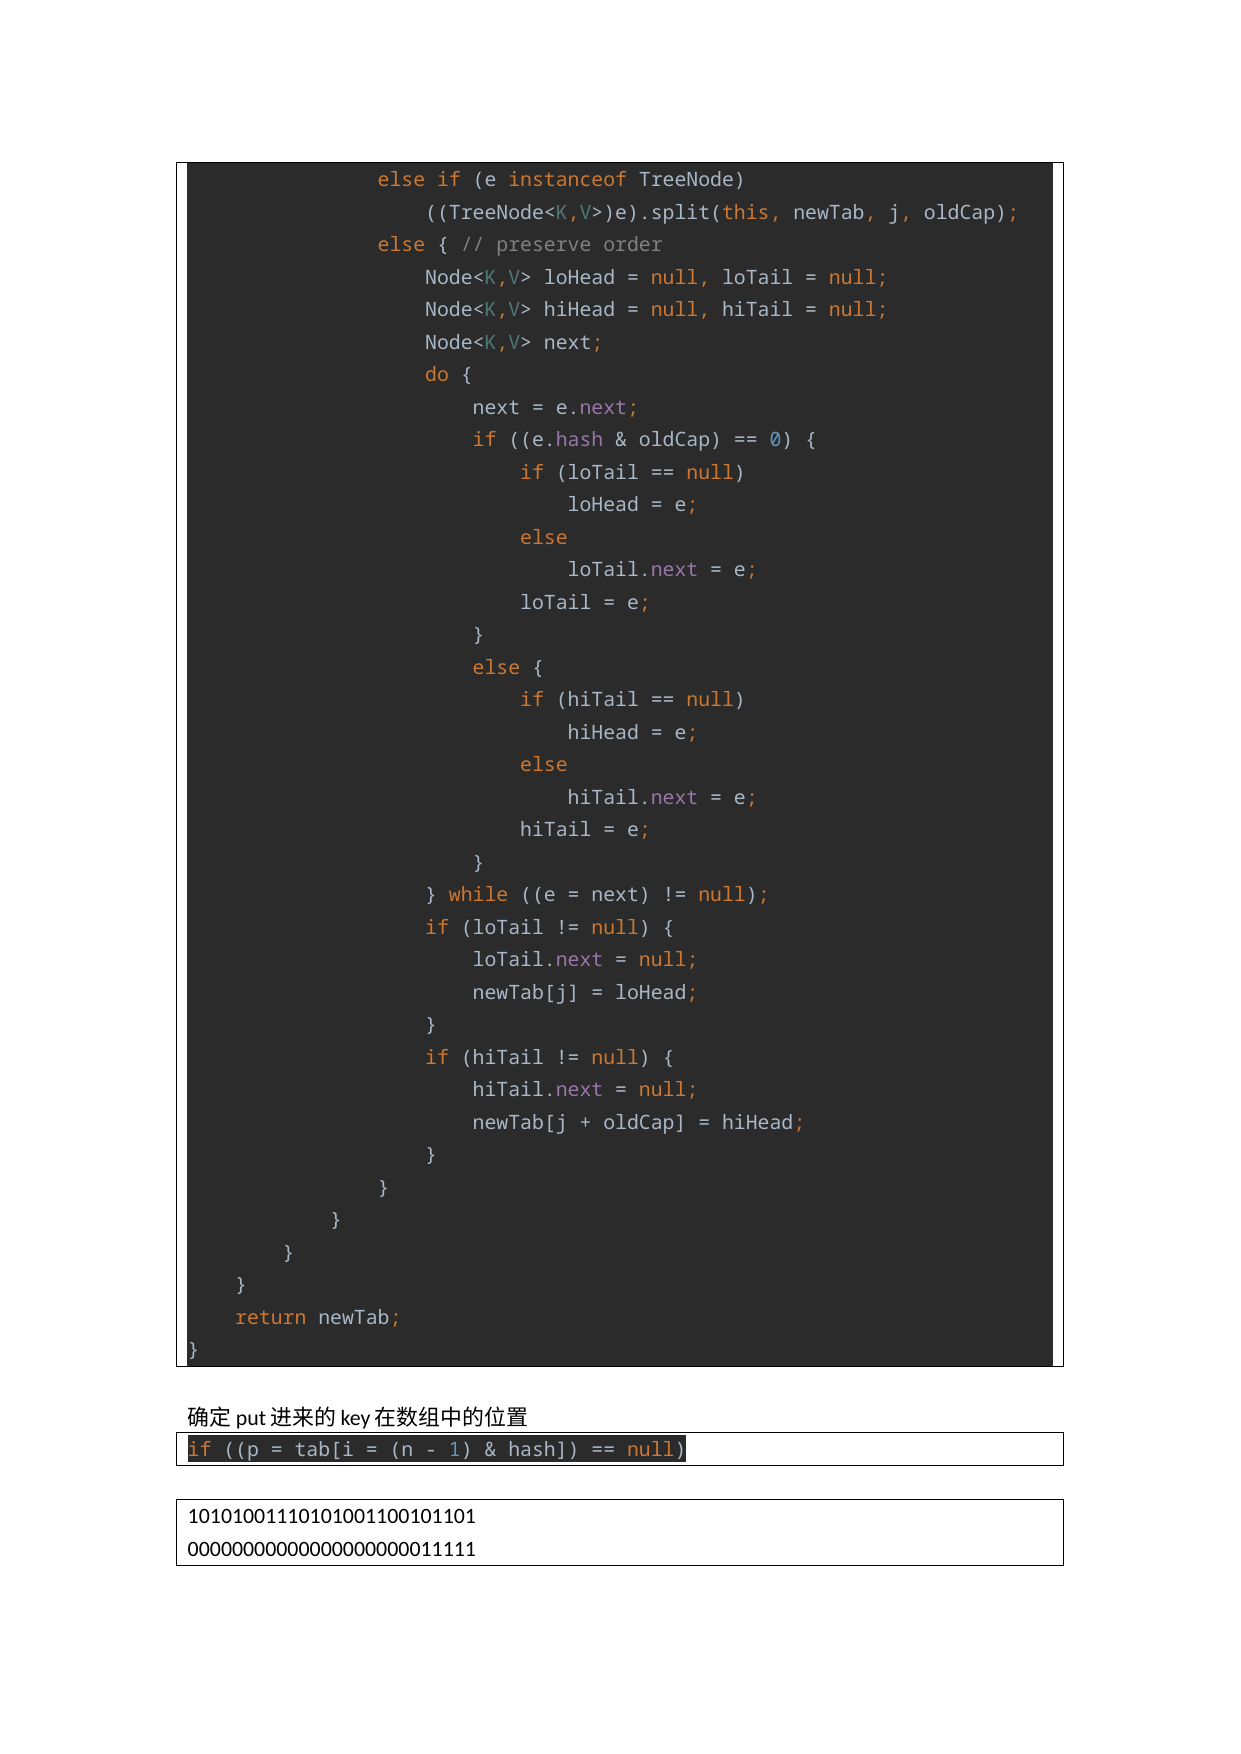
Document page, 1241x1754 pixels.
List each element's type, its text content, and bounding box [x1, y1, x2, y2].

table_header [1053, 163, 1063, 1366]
text 确定put进来的key在数组中的位置 [187, 1399, 1053, 1432]
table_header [177, 1500, 1063, 1565]
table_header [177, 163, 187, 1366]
table_header if ((p = tab[i = (n - 1) & hash]) == null) [177, 1433, 1063, 1465]
